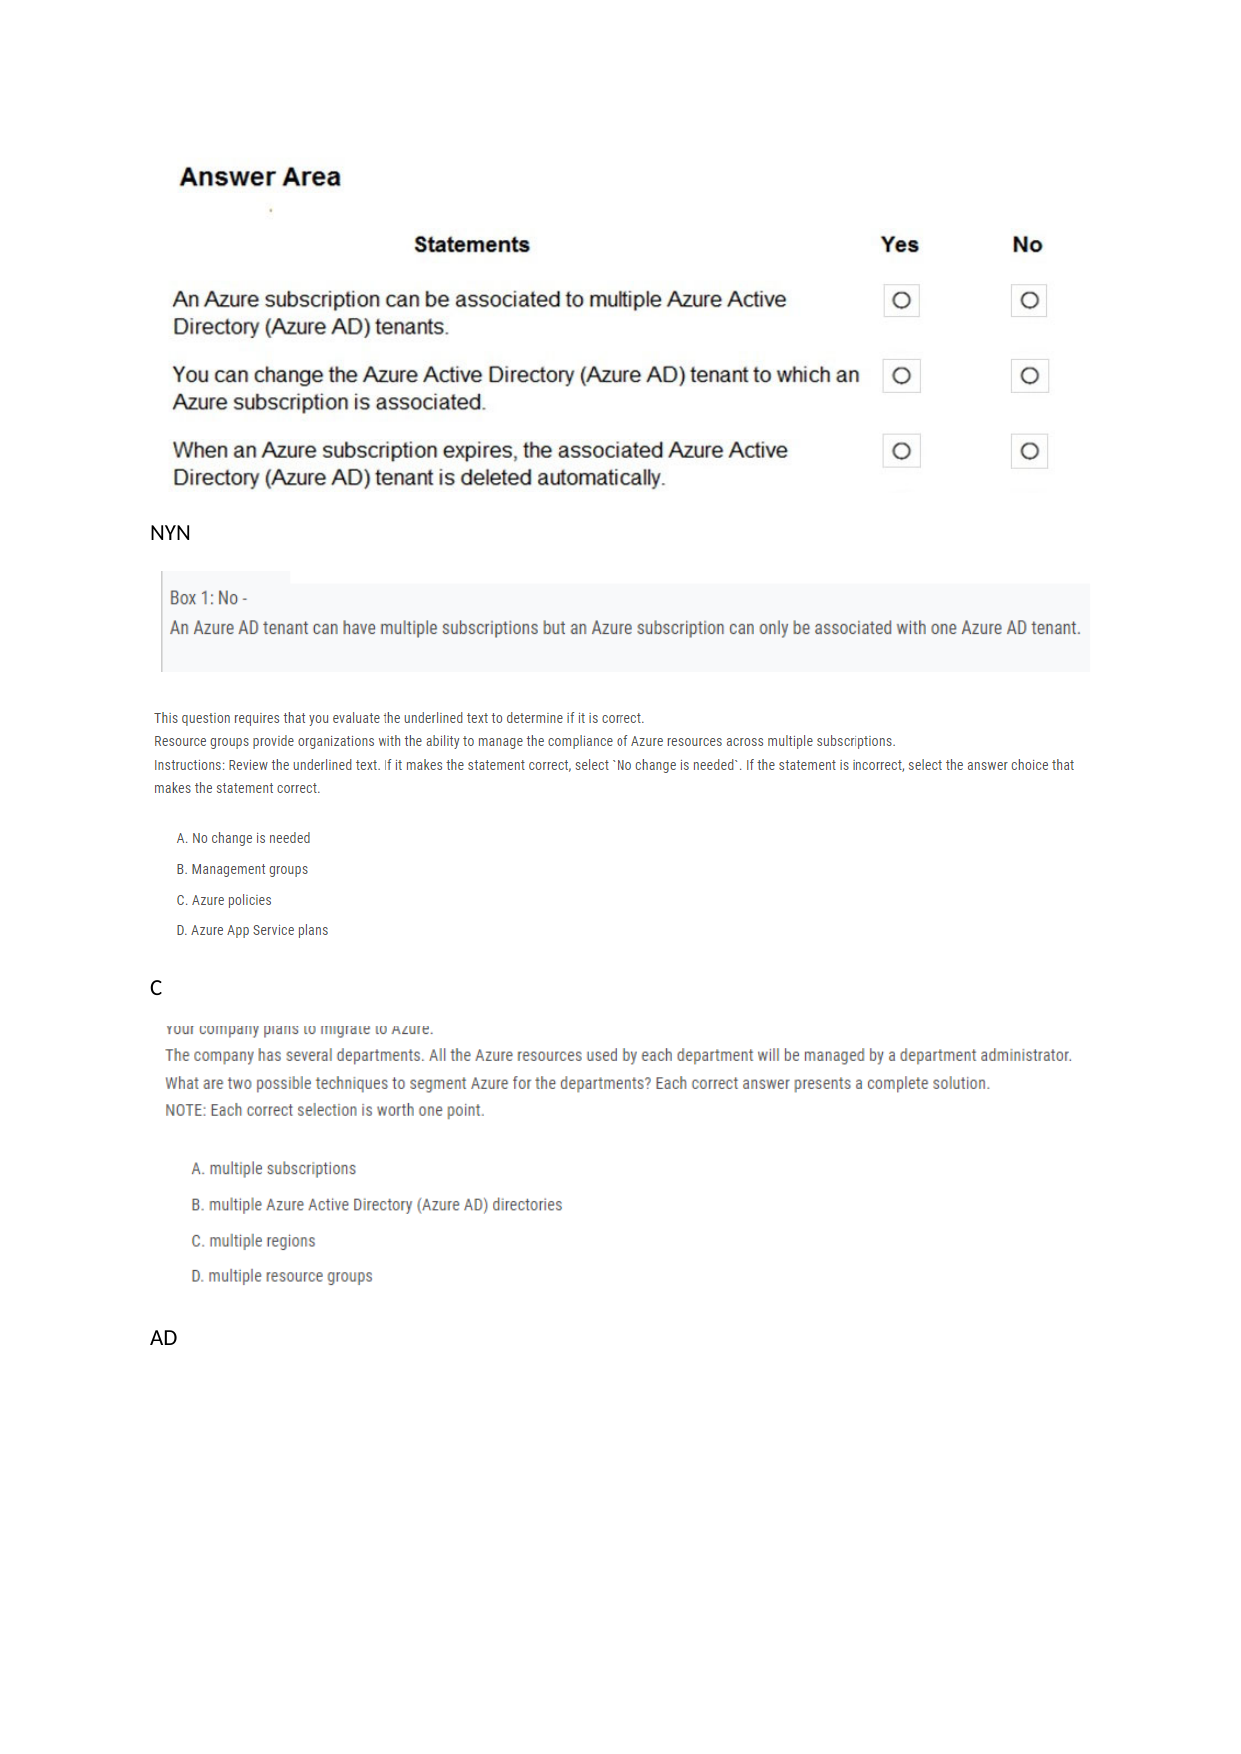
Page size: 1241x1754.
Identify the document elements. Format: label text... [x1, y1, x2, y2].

picture [150, 571, 1091, 672]
picture [150, 150, 1091, 493]
text AD [150, 1323, 1090, 1351]
text C [150, 973, 1090, 1001]
picture [150, 696, 1091, 949]
text NYN [150, 518, 1090, 546]
picture [150, 1026, 1091, 1298]
